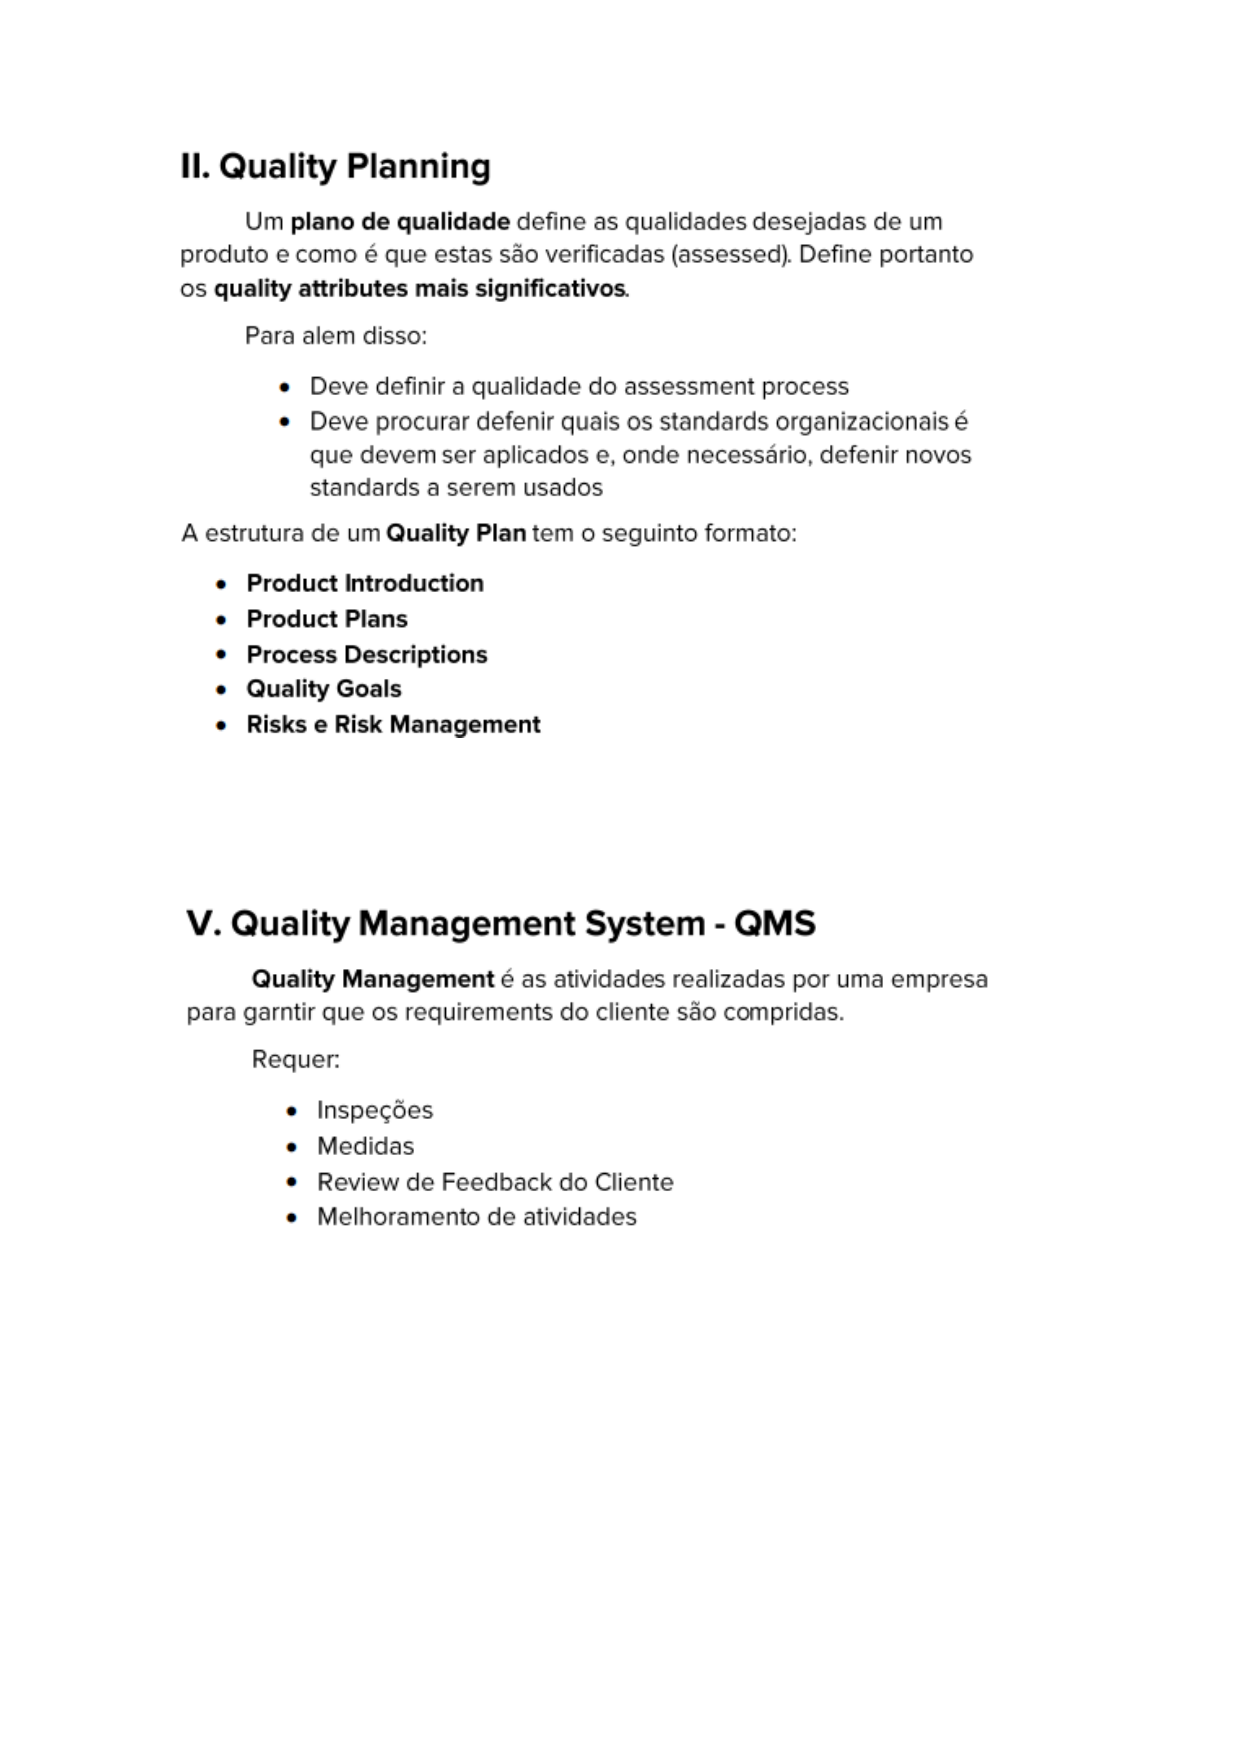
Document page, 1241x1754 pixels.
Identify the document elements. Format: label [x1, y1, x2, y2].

picture [177, 147, 977, 501]
picture [177, 896, 999, 1232]
picture [177, 519, 799, 738]
